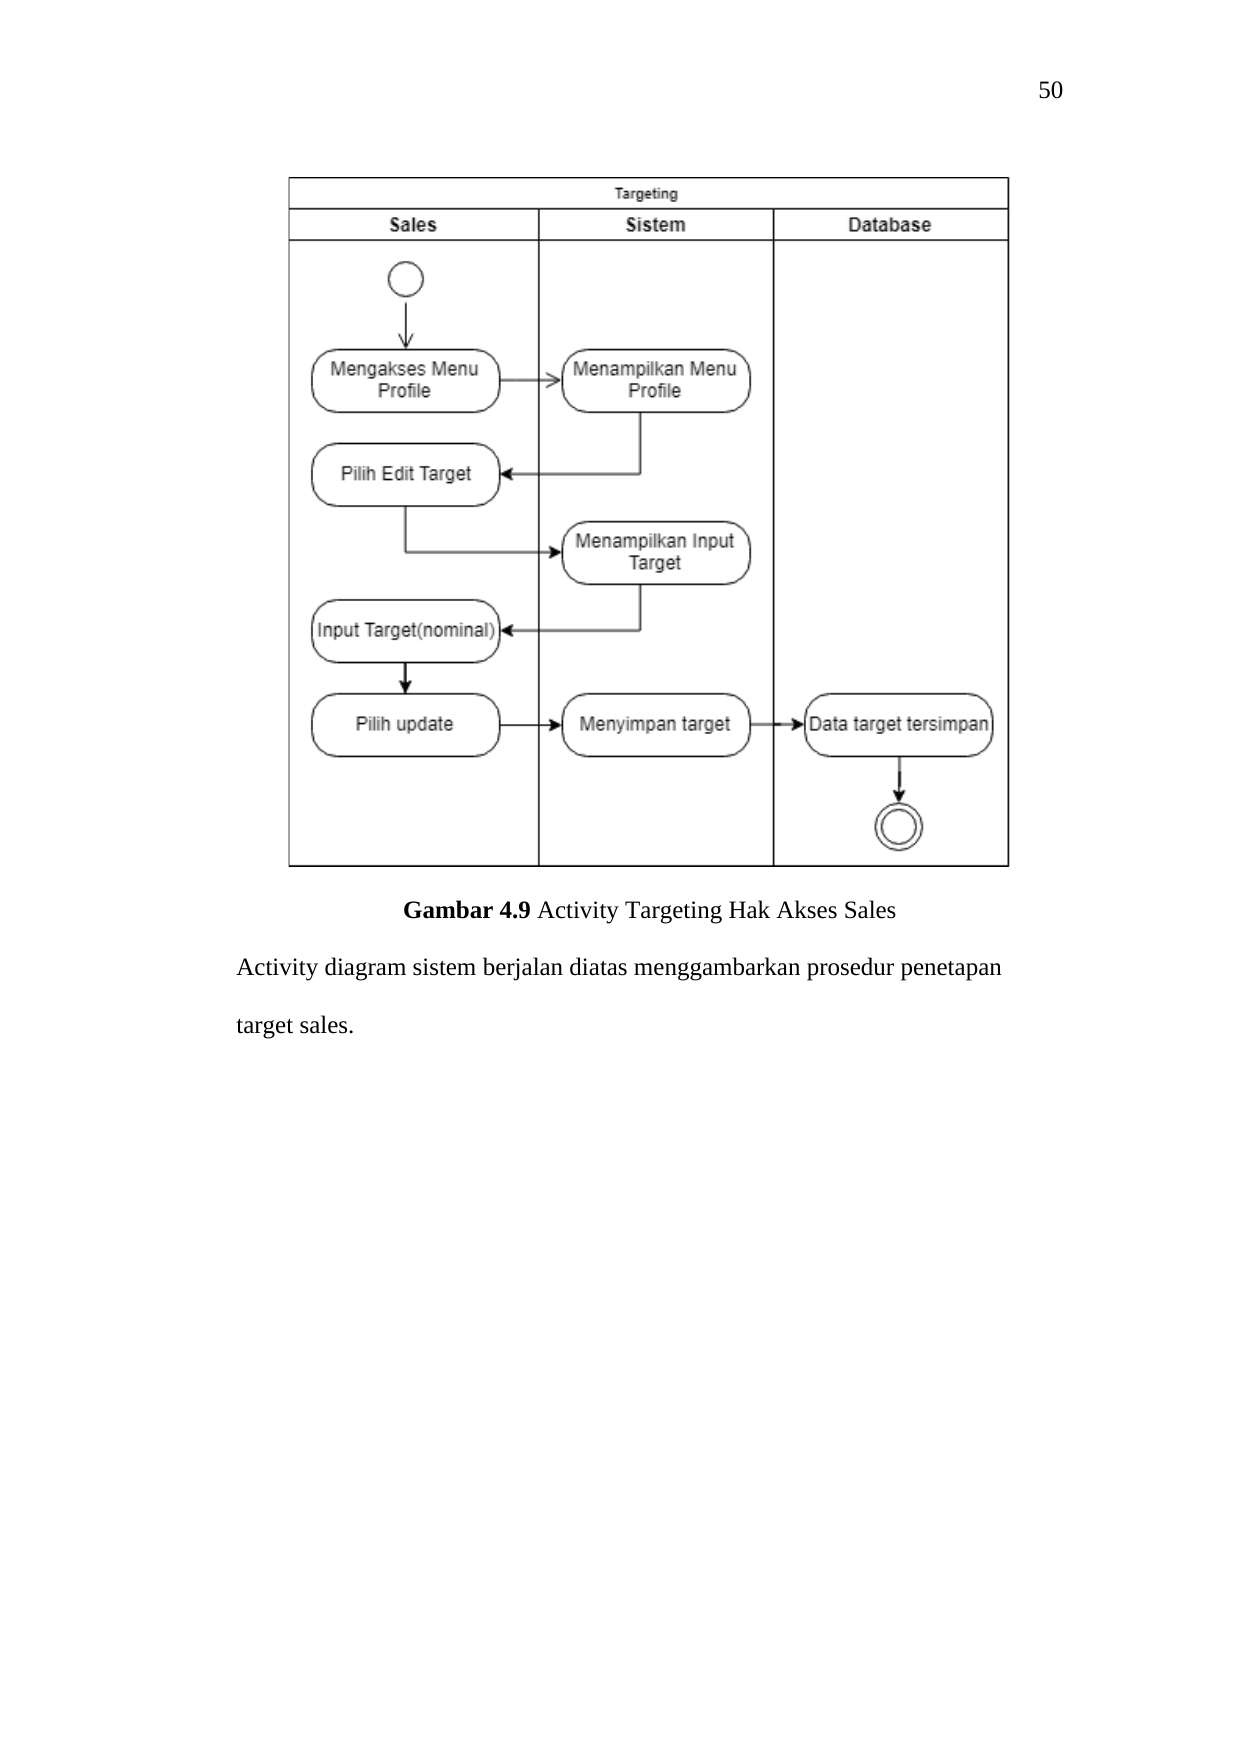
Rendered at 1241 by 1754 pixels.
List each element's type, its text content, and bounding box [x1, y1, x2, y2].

text Activity diagram sistem berjalan diatas menggambarkan prosedur penetapan target sales. [236, 952, 1063, 1039]
picture [288, 177, 1011, 867]
text Gambar 4.9 Activity Targeting Hak Akses Sales [236, 895, 1063, 924]
